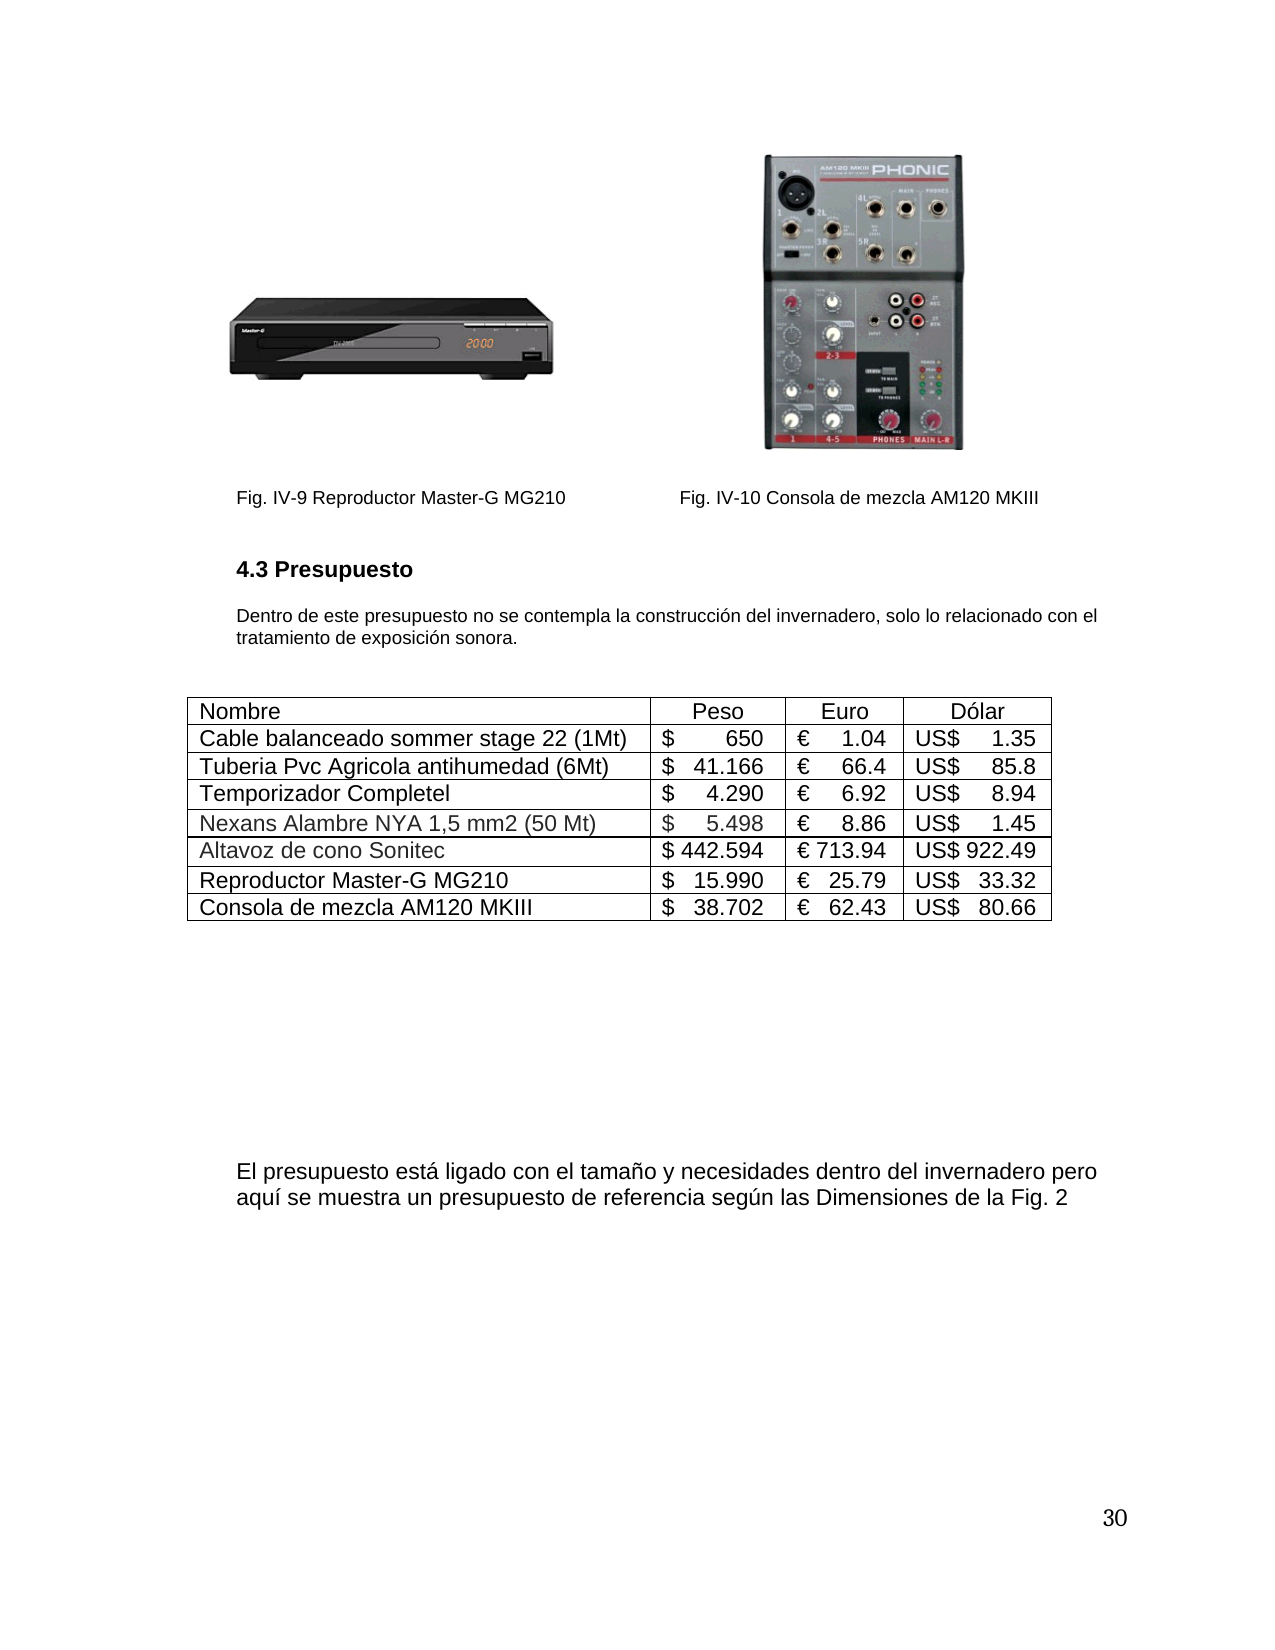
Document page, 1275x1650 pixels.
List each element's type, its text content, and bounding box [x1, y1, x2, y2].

table_cell US$ 85.8 [904, 753, 1051, 779]
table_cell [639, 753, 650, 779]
table_cell € 62.43 [786, 894, 903, 920]
table_cell $ 5.498 [651, 810, 785, 836]
table_cell € 8.86 [786, 810, 903, 836]
table_cell $ 38.702 [651, 894, 785, 920]
table_cell US$ 922.49 [904, 838, 1051, 866]
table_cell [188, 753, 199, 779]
table_cell US$ 1.35 [904, 725, 1051, 752]
table_cell € 6.92 [786, 780, 903, 809]
table_cell € 713.94 [786, 838, 903, 866]
table_cell $ 15.990 [651, 867, 785, 893]
table_cell US$ 1.45 [904, 810, 1051, 836]
table_cell Cable balanceado sommer stage 22 (1Mt) [188, 725, 650, 752]
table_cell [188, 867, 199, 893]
table_cell € 1.04 [786, 725, 903, 752]
table_cell Altavoz de cono Sonitec [188, 838, 650, 866]
table_cell US$ 8.94 [904, 780, 1051, 809]
table_cell Nexans Alambre NYA 1,5 mm2 (50 Mt) [188, 810, 650, 836]
picture [749, 153, 982, 450]
table_cell Temporizador Completel [188, 780, 650, 809]
table_header Euro [786, 698, 903, 724]
table_cell $ 4.290 [651, 780, 785, 809]
table_cell US$ 33.32 [904, 867, 1051, 893]
table_cell $ 442.594 [651, 838, 785, 866]
table_cell € 25.79 [786, 867, 903, 893]
table_header Nombre [188, 698, 650, 724]
table_header Peso [651, 698, 785, 724]
text El presupuesto está ligado con el tamaño y necesidades dentro del invernadero pero aquí se muestra un presupuesto de referencia según las Dimensiones de la Fig. 2 [236, 1158, 1127, 1211]
table_cell US$ 80.66 [904, 894, 1051, 920]
table_cell $ 41.166 [651, 753, 785, 779]
table_header Dólar [904, 698, 1051, 724]
picture [228, 245, 557, 435]
table_cell Consola de mezcla AM120 MKIII [188, 894, 650, 920]
text Fig. IV-9 Reproductor Master-G MG210 Fig. IV-10 Consola de mezcla AM120 MKIII [236, 487, 1127, 509]
table_cell $ 650 [651, 725, 785, 752]
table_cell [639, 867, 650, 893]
subtitle 4.3 Presupuesto [236, 556, 1127, 582]
text Dentro de este presupuesto no se contempla la construcción del invernadero, solo lo relacionado con el tratamiento de exposición sonora. [236, 604, 1127, 648]
table_cell € 66.4 [786, 753, 903, 779]
